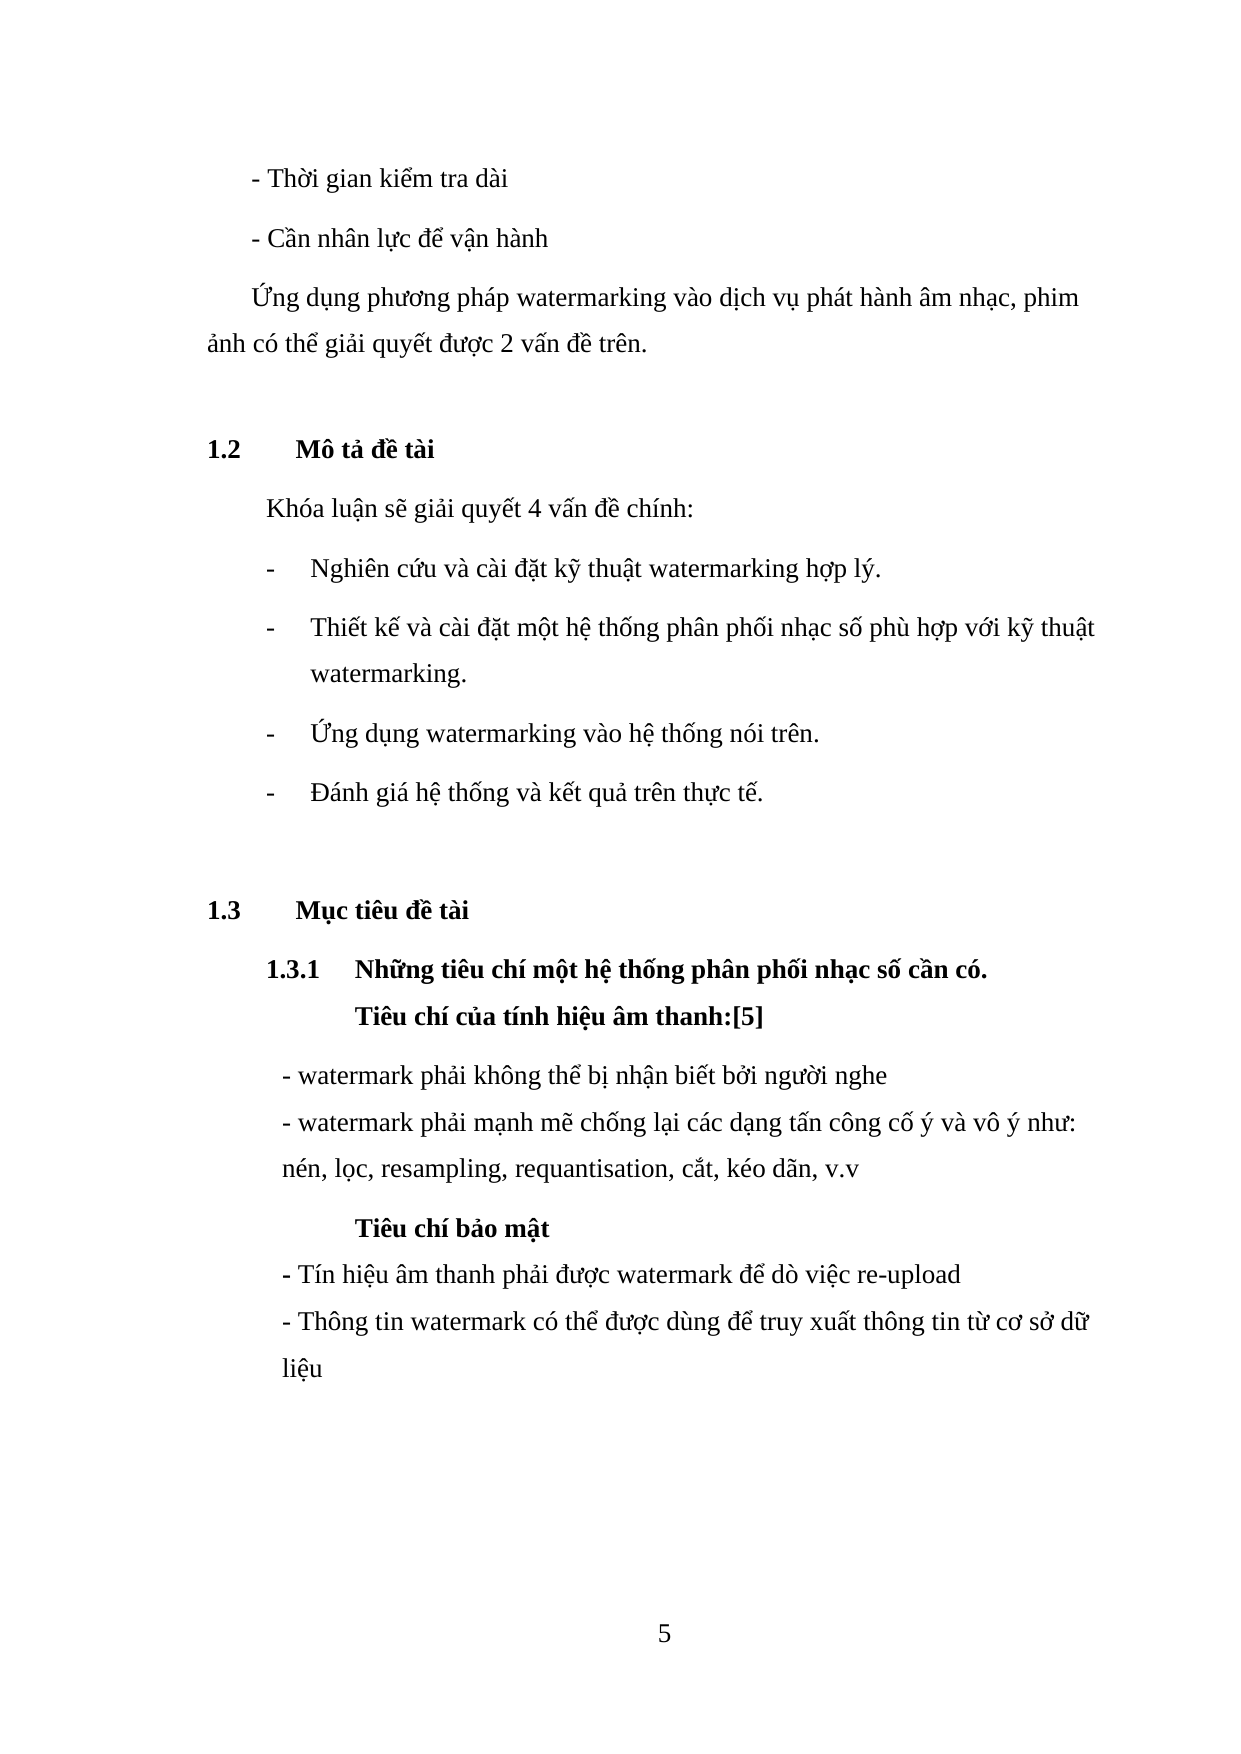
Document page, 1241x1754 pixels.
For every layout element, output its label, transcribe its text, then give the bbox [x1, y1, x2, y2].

text - watermark phải không thể bị nhận biết bởi người nghe - watermark phải mạnh mẽ chống lại các dạng tấn công cố ý và vô ý như: nén, lọc, resampling, requantisation, cắt, kéo dãn, v.v [282, 1059, 1122, 1184]
text - Thời gian kiểm tra dài [207, 162, 1122, 194]
list Ứng dụng watermarking vào hệ thống nói trên. [266, 717, 1122, 748]
list Ứng dụng phương pháp watermarking vào dịch vụ phát hành âm nhạc, phim ảnh có thể giải quyết được 2 vấn đề trên. [207, 281, 1122, 405]
list Những tiêu chí một hệ thống phân phối nhạc số cần có. Tiêu chí của tính hiệu âm thanh:[5] [266, 953, 1122, 1031]
list Mô tả đề tài [207, 433, 1122, 464]
text Tiêu chí bảo mật - Tín hiệu âm thanh phải được watermark để dò việc re-upload - Thông tin watermark có thể được dùng để truy xuất thông tin từ cơ sở dữ liệu [282, 1212, 1122, 1476]
list Khóa luận sẽ giải quyết 4 vấn đề chính: [207, 492, 1122, 524]
list Thiết kế và cài đặt một hệ thống phân phối nhạc số phù hợp với kỹ thuật watermarking. [266, 611, 1122, 689]
text - Cần nhân lực để vận hành [207, 222, 1122, 253]
list Đánh giá hệ thống và kết quả trên thực tế. [266, 776, 1122, 807]
list Mục tiêu đề tài [207, 894, 1122, 925]
list Nghiên cứu và cài đặt kỹ thuật watermarking hợp lý. [266, 552, 1122, 583]
